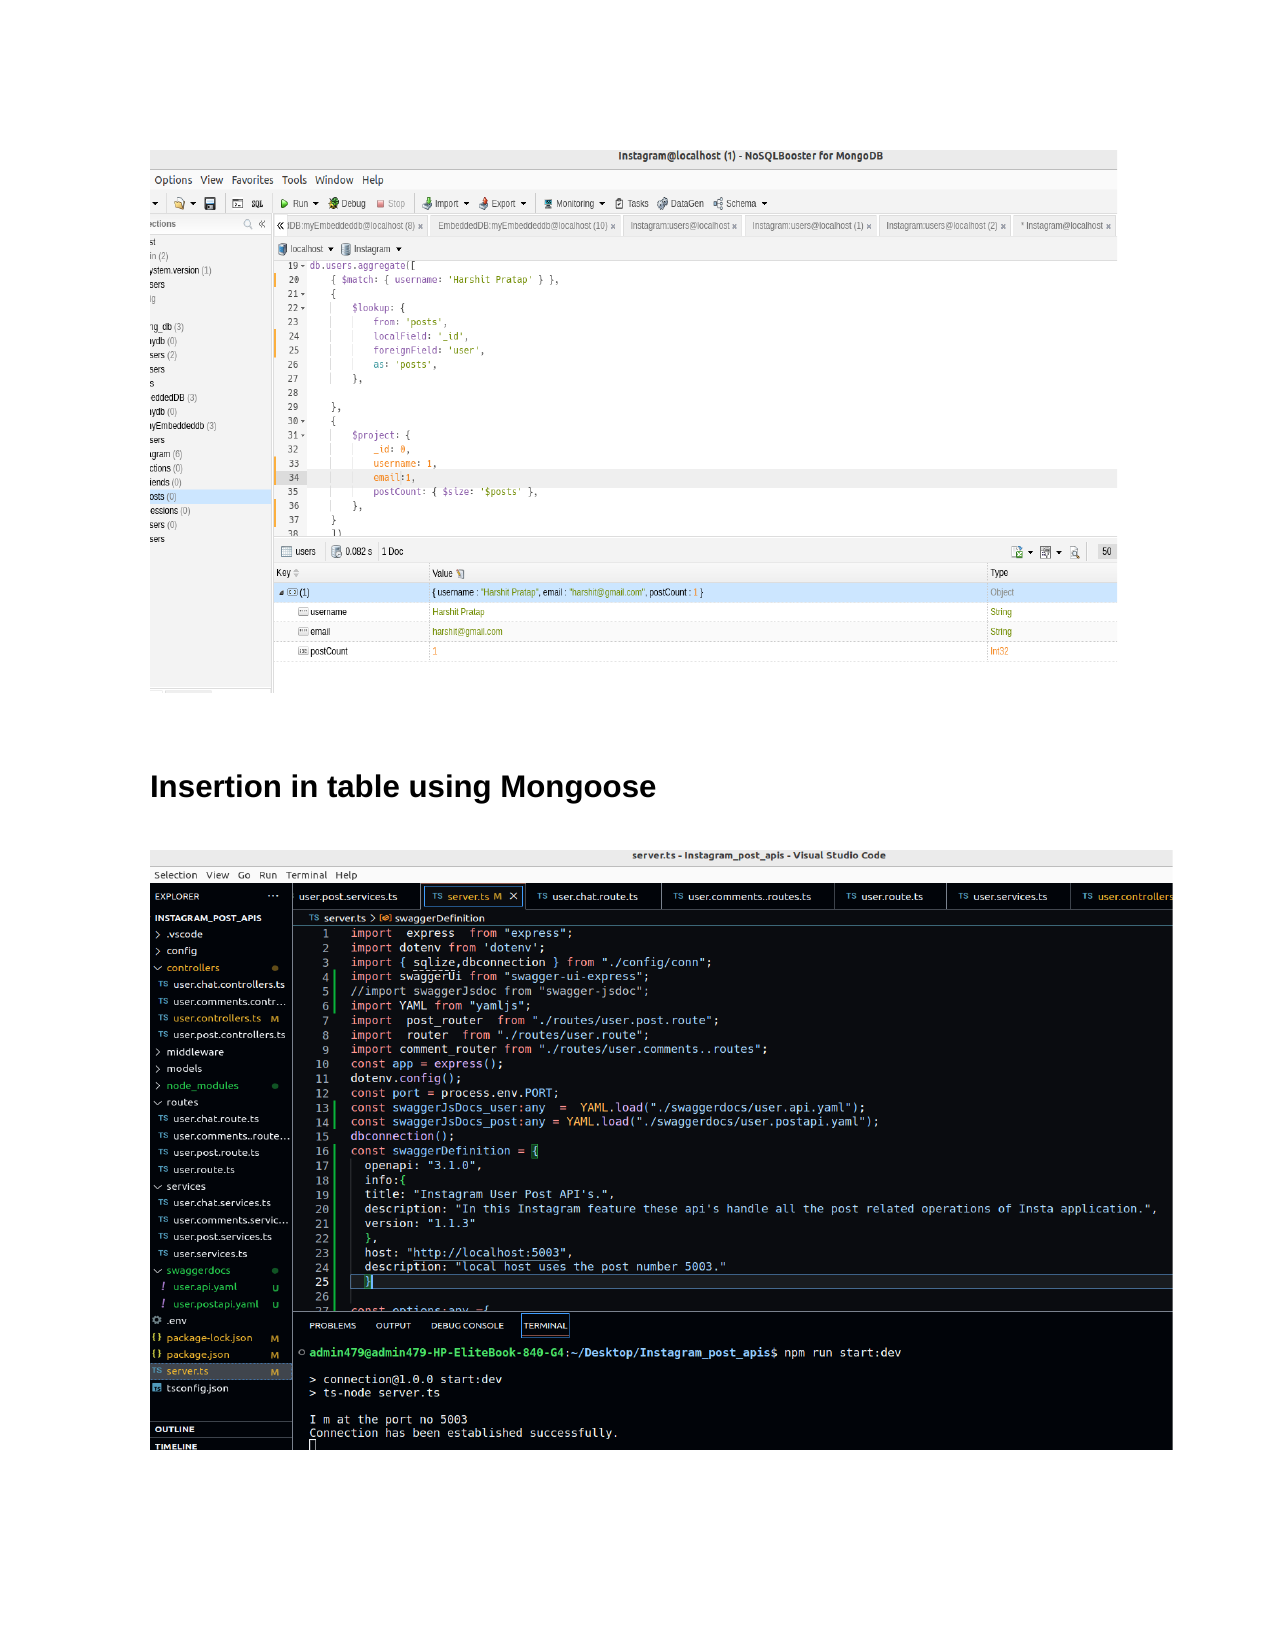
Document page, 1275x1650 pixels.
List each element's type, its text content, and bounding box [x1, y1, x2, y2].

picture [150, 850, 1173, 1450]
picture [150, 150, 1118, 693]
text Insertion in table using Mongoose [150, 768, 1125, 804]
